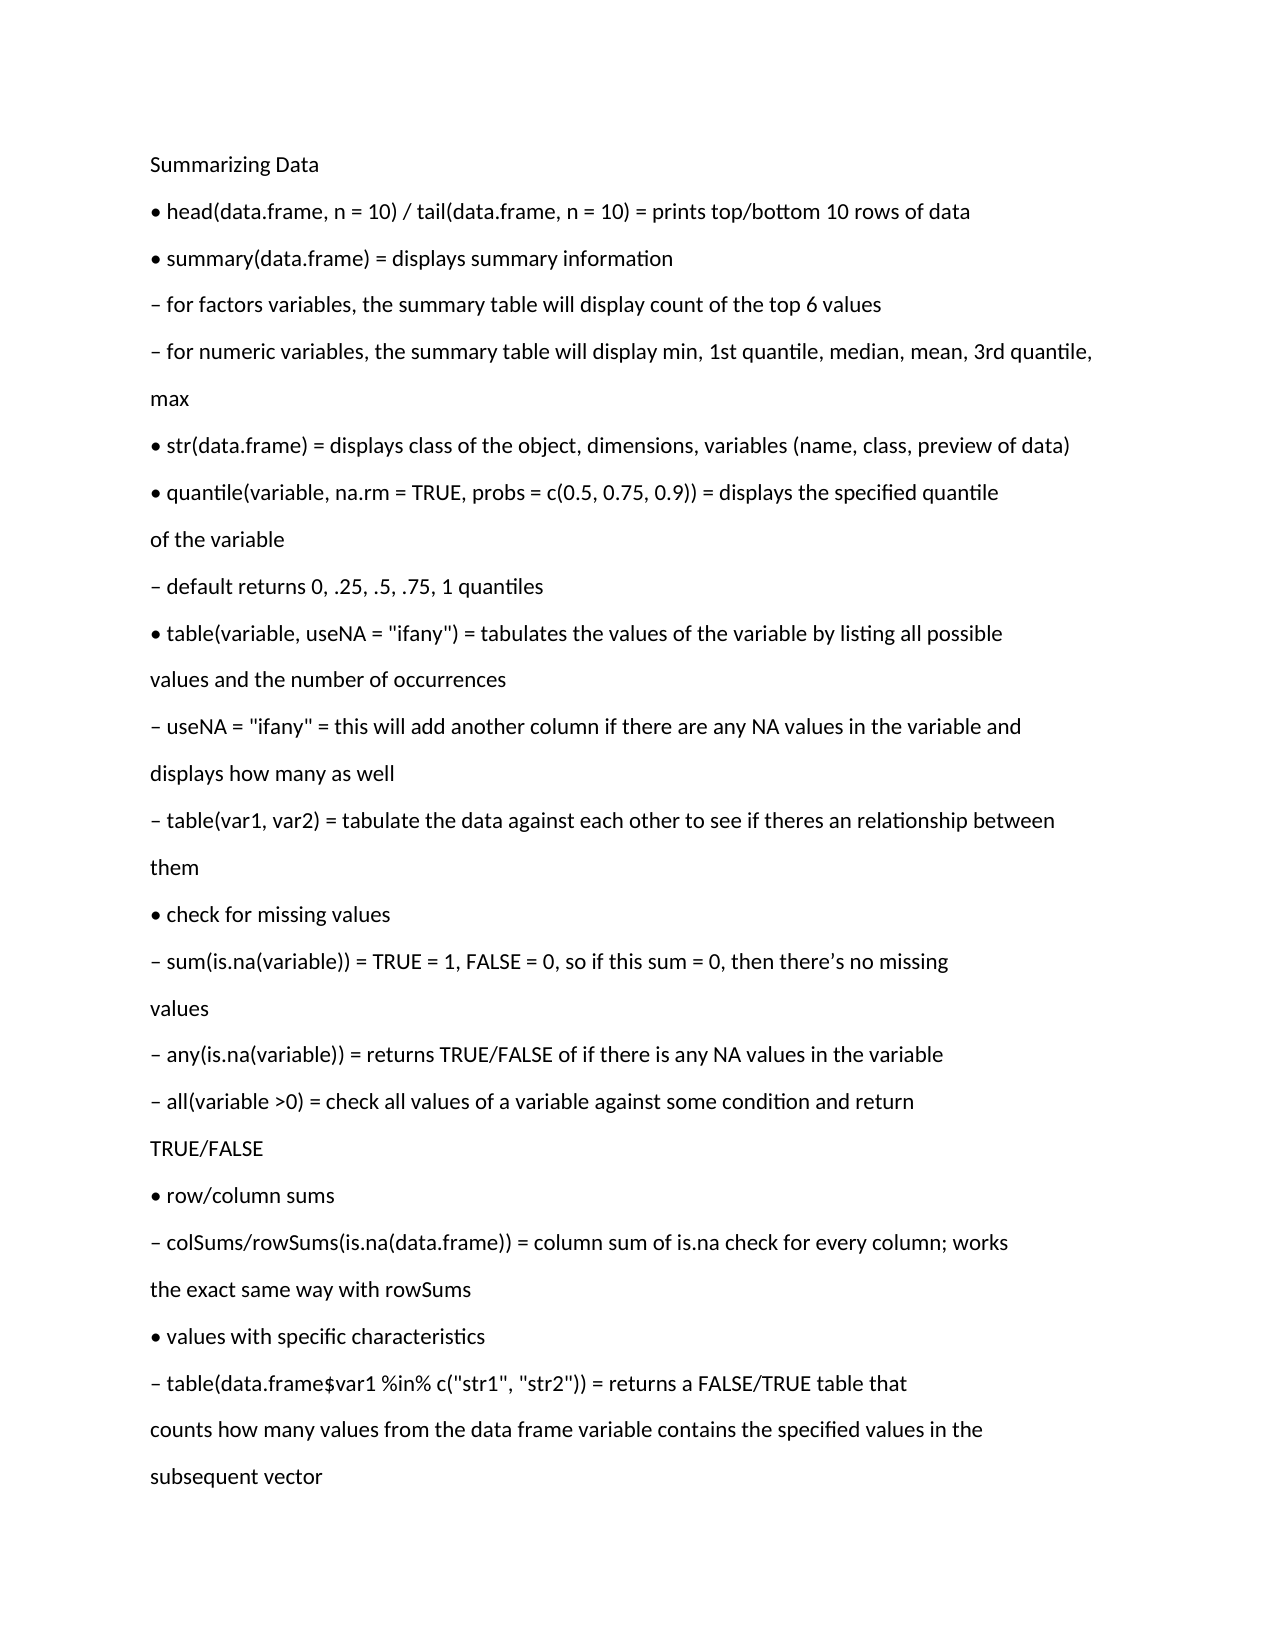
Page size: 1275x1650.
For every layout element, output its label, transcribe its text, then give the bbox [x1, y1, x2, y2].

text counts how many values from the data frame variable contains the specified values in the [150, 1416, 1125, 1444]
text displays how many as well [150, 759, 1125, 787]
text – table(var1, var2) = tabulate the data against each other to see if theres an relationship between [150, 806, 1125, 834]
text – useNA = "ifany" = this will add another column if there are any NA values in the variable and [150, 712, 1125, 741]
text • head(data.frame, n = 10) / tail(data.frame, n = 10) = prints top/bottom 10 rows of data [150, 197, 1125, 225]
text the exact same way with rowSums [150, 1275, 1125, 1303]
text – sum(is.na(variable)) = TRUE = 1, FALSE = 0, so if this sum = 0, then there’s no missing [150, 947, 1125, 975]
text of the variable [150, 525, 1125, 553]
text values and the number of occurrences [150, 666, 1125, 694]
text max [150, 384, 1125, 412]
text • table(variable, useNA = "ifany") = tabulates the values of the variable by listing all possible [150, 619, 1125, 647]
text • row/column sums [150, 1181, 1125, 1209]
text • values with specific characteristics [150, 1322, 1125, 1350]
text them [150, 853, 1125, 881]
text – for factors variables, the summary table will display count of the top 6 values [150, 291, 1125, 319]
text • check for missing values [150, 900, 1125, 928]
text – all(variable >0) = check all values of a variable against some condition and return [150, 1087, 1125, 1116]
text values [150, 994, 1125, 1022]
text TRUE/FALSE [150, 1134, 1125, 1162]
text – colSums/rowSums(is.na(data.frame)) = column sum of is.na check for every column; works [150, 1228, 1125, 1256]
text – any(is.na(variable)) = returns TRUE/FALSE of if there is any NA values in the variable [150, 1041, 1125, 1069]
text – for numeric variables, the summary table will display min, 1st quantile, median, mean, 3rd quantile, [150, 337, 1125, 366]
text • str(data.frame) = displays class of the object, dimensions, variables (name, class, preview of data) [150, 431, 1125, 459]
text – table(data.frame$var1 %in% c("str1", "str2")) = returns a FALSE/TRUE table that [150, 1369, 1125, 1397]
text • summary(data.frame) = displays summary information [150, 244, 1125, 272]
text subsequent vector [150, 1462, 1125, 1491]
text Summarizing Data [150, 150, 1125, 178]
text – default returns 0, .25, .5, .75, 1 quantiles [150, 572, 1125, 600]
text • quantile(variable, na.rm = TRUE, probs = c(0.5, 0.75, 0.9)) = displays the specified quantile [150, 478, 1125, 506]
